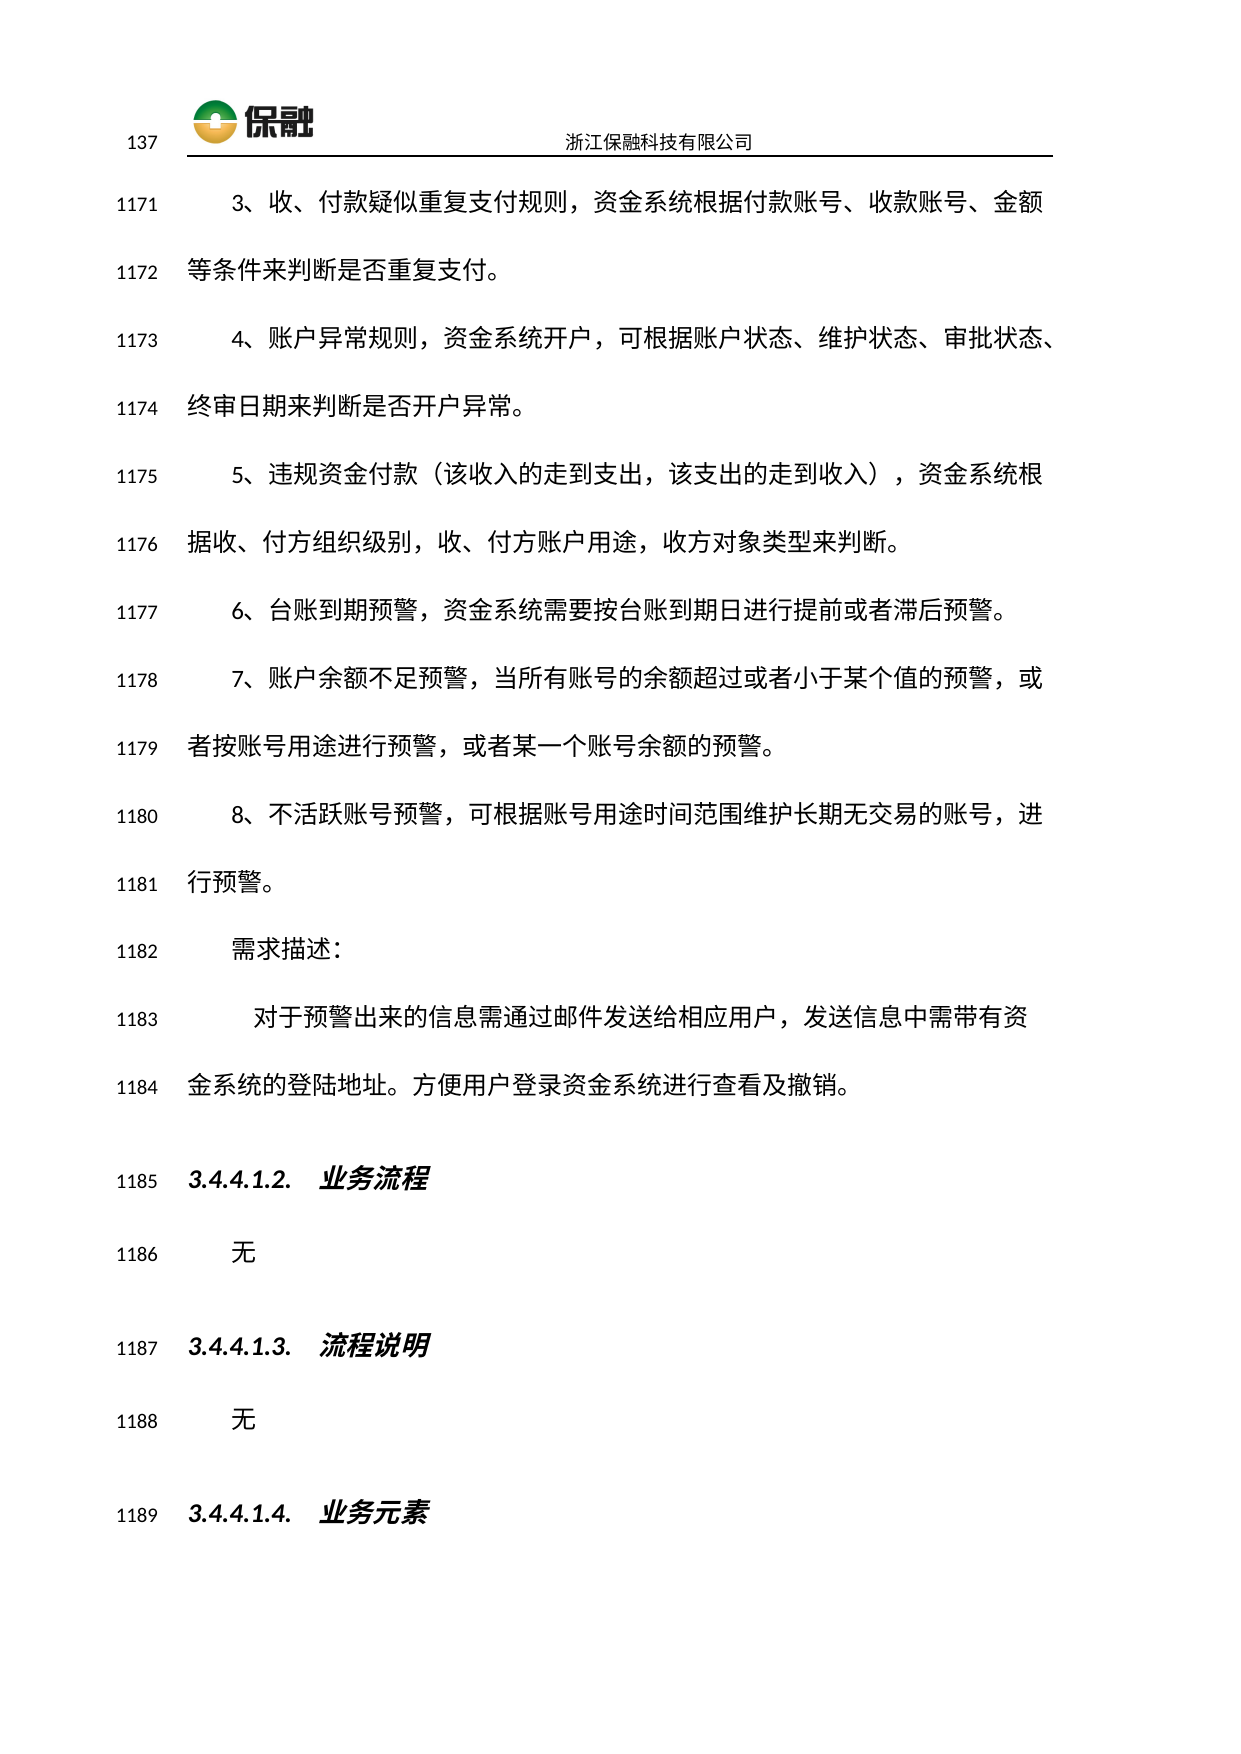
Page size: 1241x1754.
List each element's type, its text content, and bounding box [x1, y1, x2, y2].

subtitle 业务元素 [187, 1477, 1053, 1545]
text 3、收、付款疑似重复支付规则，资金系统根据付款账号、收款账号、金额等条件来判断是否重复支付。 [187, 167, 1053, 303]
text 5、违规资金付款（该收入的走到支出，该支出的走到收入），资金系统根据收、付方组织级别，收、付方账户用途，收方对象类型来判断。 [187, 439, 1053, 574]
text 7、账户余额不足预警，当所有账号的余额超过或者小于某个值的预警，或者按账号用途进行预警，或者某一个账号余额的预警。 [187, 642, 1053, 778]
subtitle 流程说明 [187, 1310, 1053, 1378]
text 6、台账到期预警，资金系统需要按台账到期日进行提前或者滞后预警。 [187, 574, 1053, 642]
text 无 [187, 1217, 1053, 1285]
text 4、账户异常规则，资金系统开户，可根据账户状态、维护状态、审批状态、终审日期来判断是否开户异常。 [187, 303, 1053, 439]
text 对于预警出来的信息需通过邮件发送给相应用户，发送信息中需带有资金系统的登陆地址。方便用户登录资金系统进行查看及撤销。 [187, 982, 1053, 1118]
picture [187, 88, 321, 150]
text 无 [187, 1384, 1053, 1452]
text 需求描述： [187, 914, 1053, 982]
subtitle 业务流程 [187, 1143, 1053, 1211]
text 8、不活跃账号预警，可根据账号用途时间范围维护长期无交易的账号，进行预警。 [187, 778, 1053, 914]
